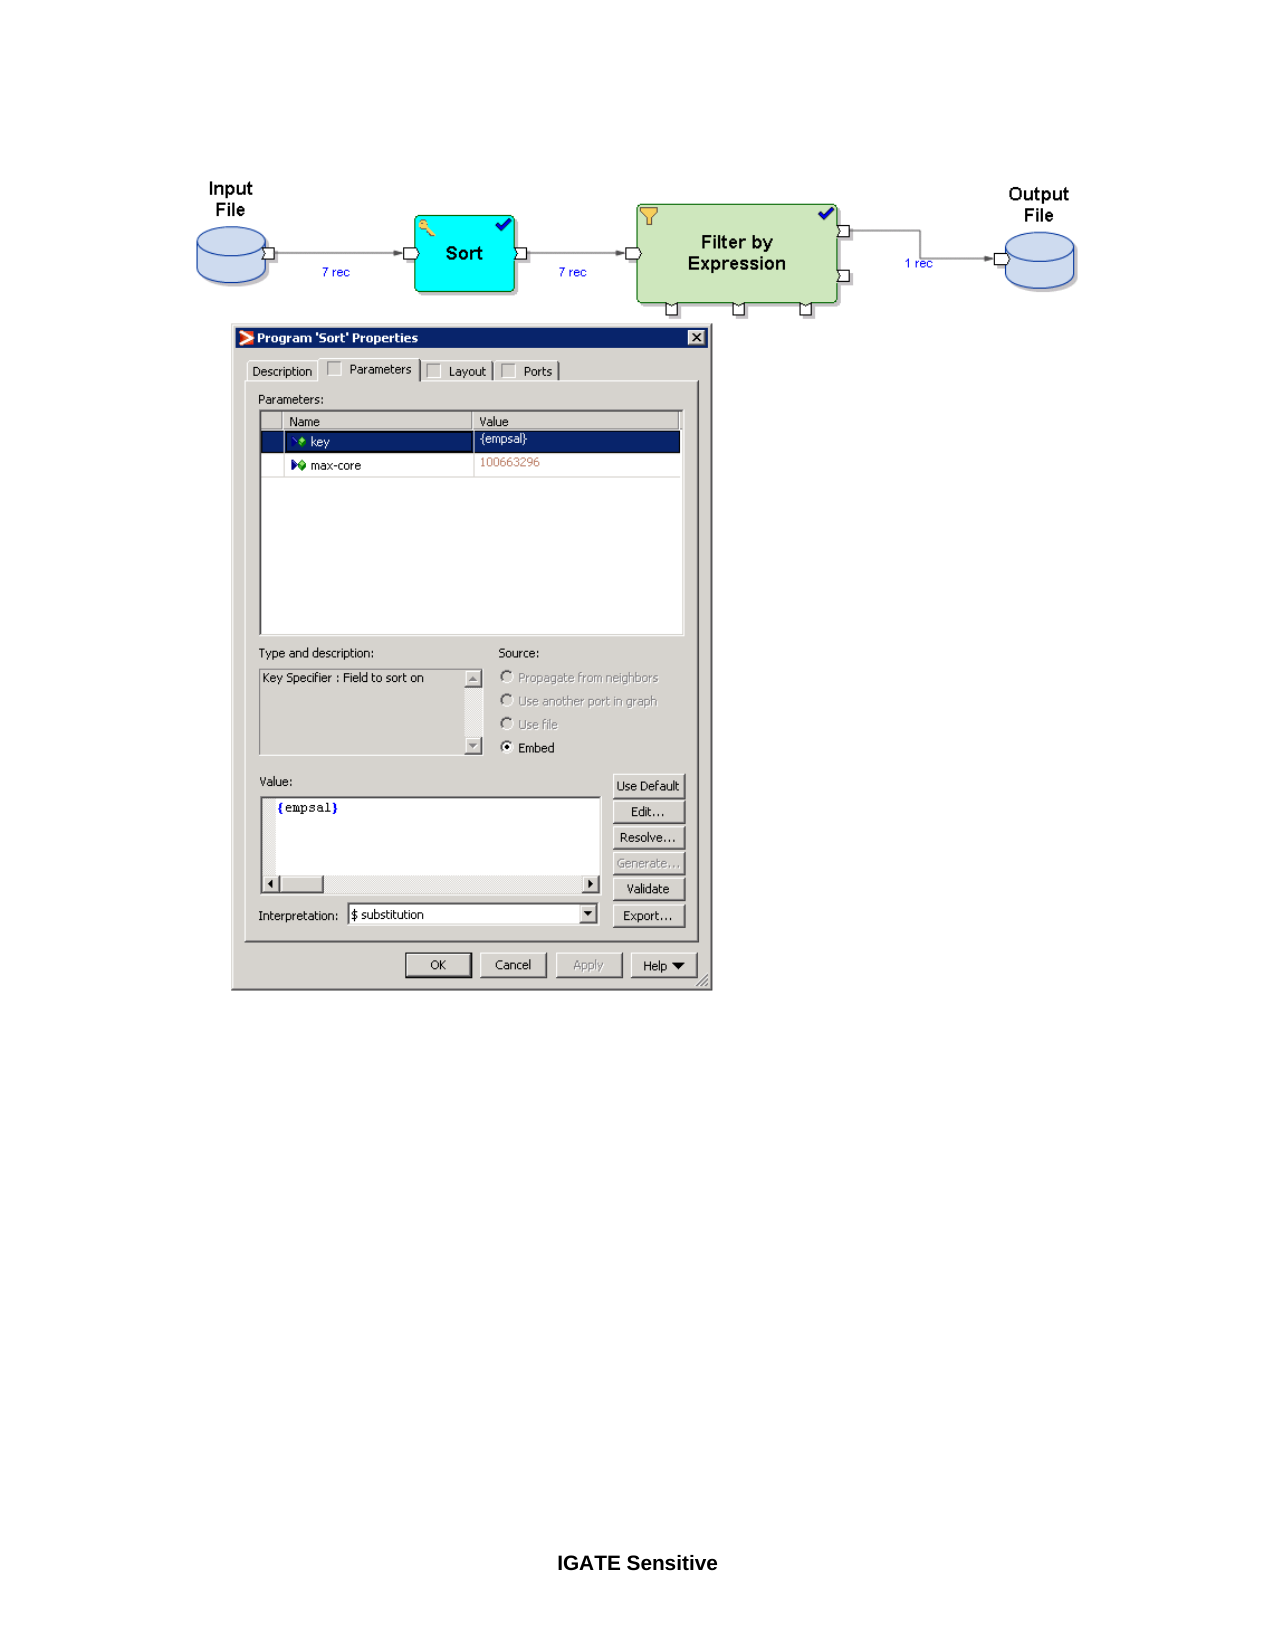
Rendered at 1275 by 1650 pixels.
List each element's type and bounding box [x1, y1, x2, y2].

picture [150, 150, 1102, 1016]
